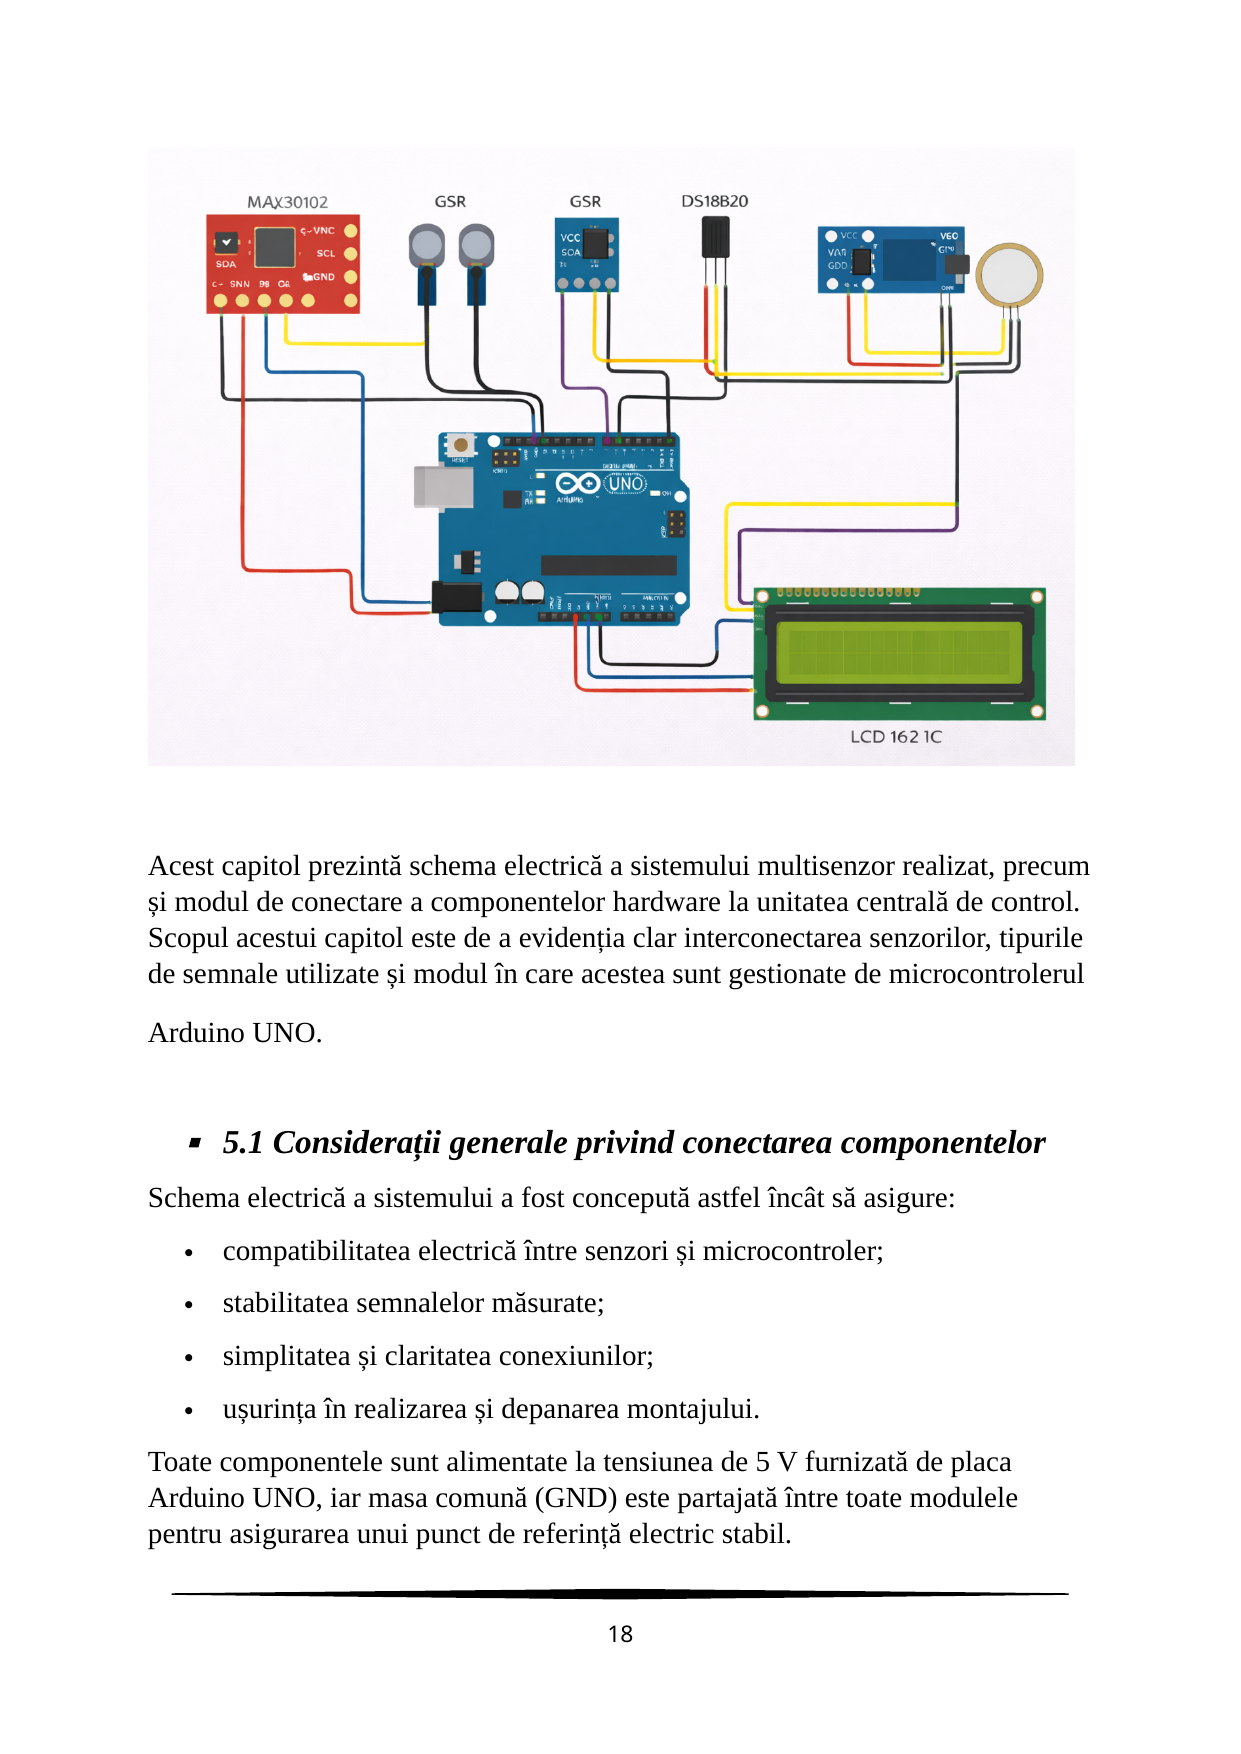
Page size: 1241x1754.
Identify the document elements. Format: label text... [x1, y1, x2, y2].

list compatibilitatea electrică între senzori și microcontroler; [185, 1233, 1093, 1266]
list stabilitatea semnalelor măsurate; [185, 1286, 1093, 1319]
text Schema electrică a sistemului a fost concepută astfel încât să asigure: [148, 1180, 1093, 1213]
picture [147, 147, 1075, 766]
list simplitatea și claritatea conexiunilor; [185, 1338, 1093, 1372]
list 5.1 Considerații generale privind conectarea componentelor [185, 1122, 1093, 1160]
text Toate componentele sunt alimentate la tensiunea de 5 V furnizată de placa Arduino UNO, iar masa comună (GND) este partajată între toate modulele pentru asigurarea unui punct de referință electric stabil. [148, 1444, 1093, 1550]
text Acest capitol prezintă schema electrică a sistemului multisenzor realizat, precum și modul de conectare a componentelor hardware la unitatea centrală de control. Scopul acestui capitol este de a evidenția clar interconectarea senzorilor, tipurile de semnale utilizate și modul în care acestea sunt gestionate de microcontrolerul Arduino UNO. [148, 848, 1093, 1050]
list ușurința în realizarea și depanarea montajului. [185, 1391, 1093, 1425]
